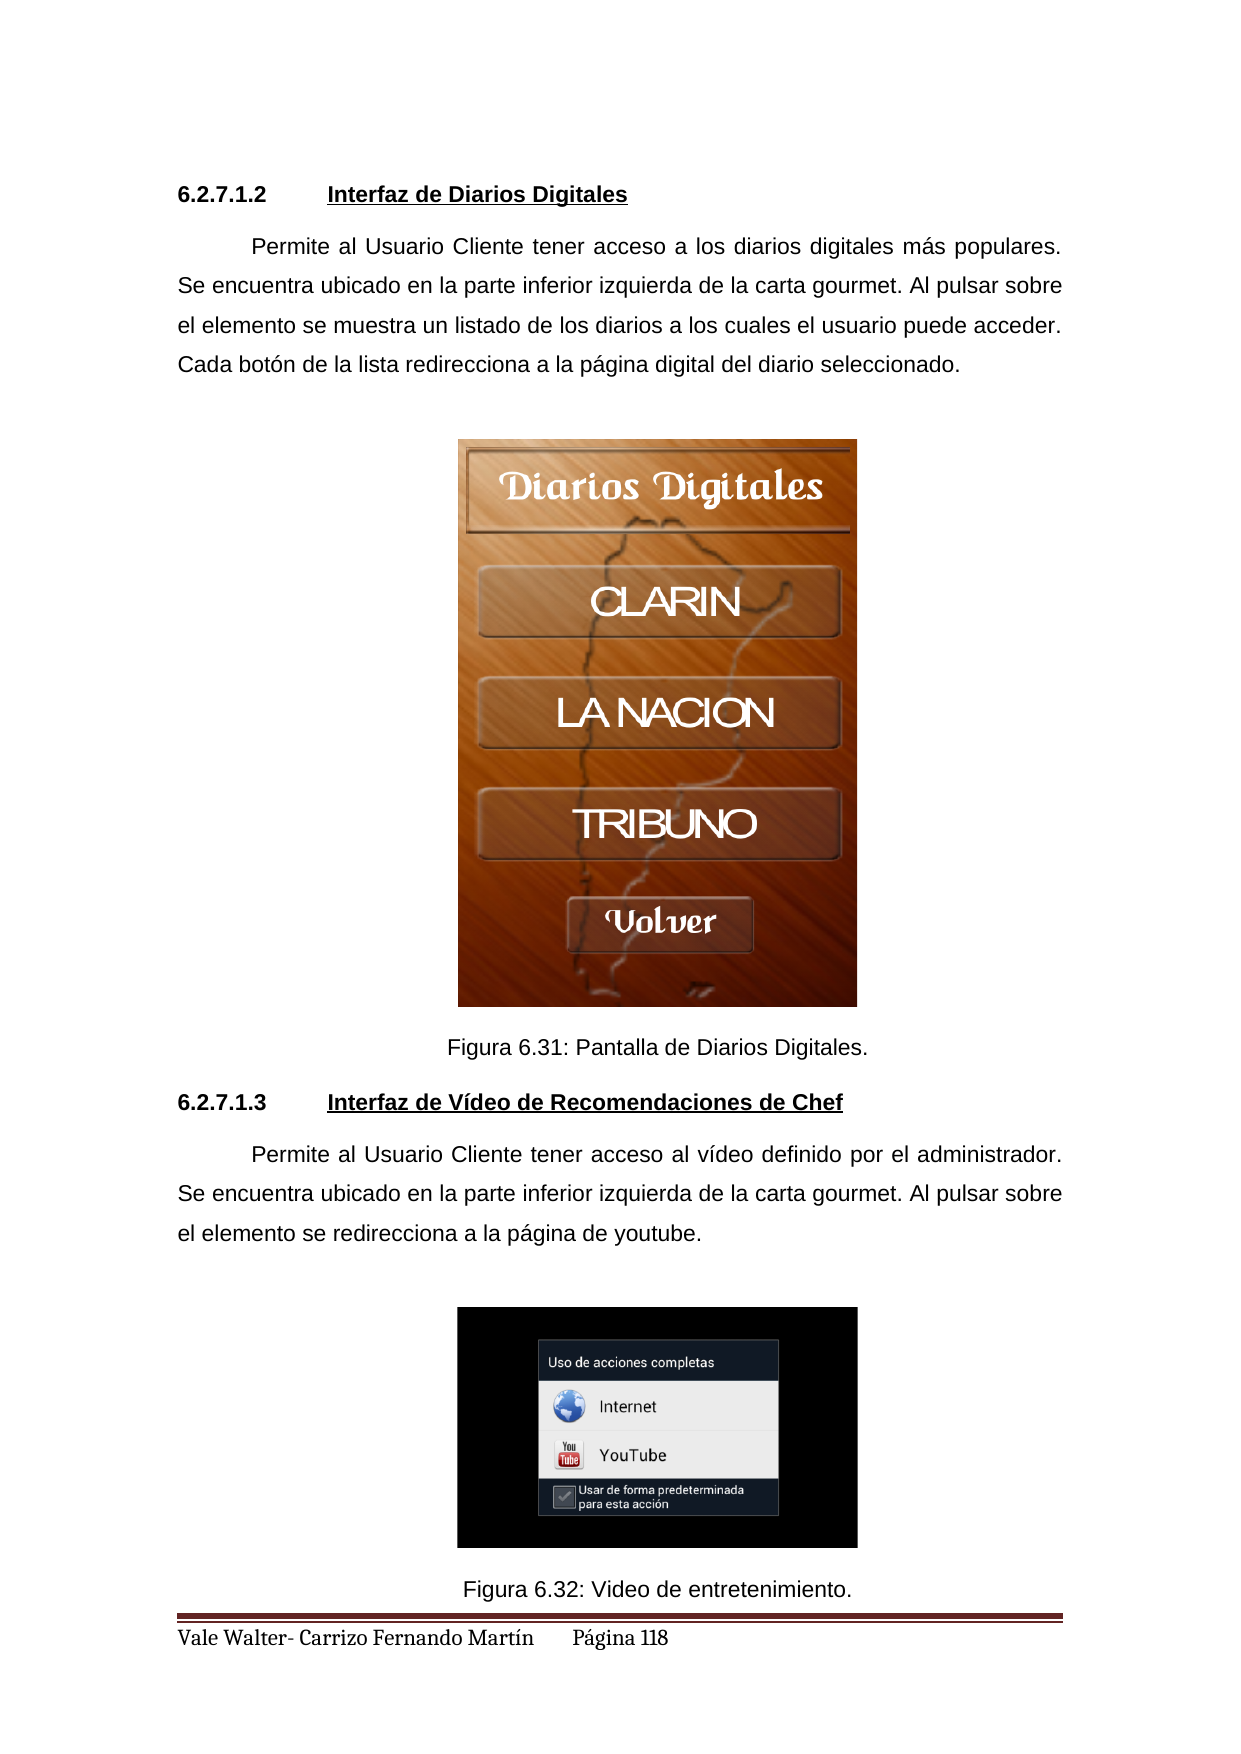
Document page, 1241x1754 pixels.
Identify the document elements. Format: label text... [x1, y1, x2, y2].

list Interfaz de Vídeo de Recomendaciones de Chef [177, 1088, 1063, 1115]
text Figura 6.31: Pantalla de Diarios Digitales. [252, 1034, 1063, 1061]
text Figura 6.32: Video de entretenimiento. [252, 1576, 1063, 1602]
text Permite al Usuario Cliente tener acceso a los diarios digitales más populares. Se encuentra ubicado en la parte inferior izquierda de la carta gourmet. Al pulsar sobre el elemento se muestra un listado de los diarios a los cuales el usuario puede acceder. Cada botón de la lista redirecciona a la página digital del diario seleccionado. [177, 233, 1063, 378]
list Interfaz de Diarios Digitales [177, 181, 1063, 207]
picture [458, 439, 858, 1007]
picture [457, 1307, 858, 1548]
text Permite al Usuario Cliente tener acceso al vídeo definido por el administrador. Se encuentra ubicado en la parte inferior izquierda de la carta gourmet. Al pulsar sobre el elemento se redirecciona a la página de youtube. [177, 1141, 1063, 1246]
